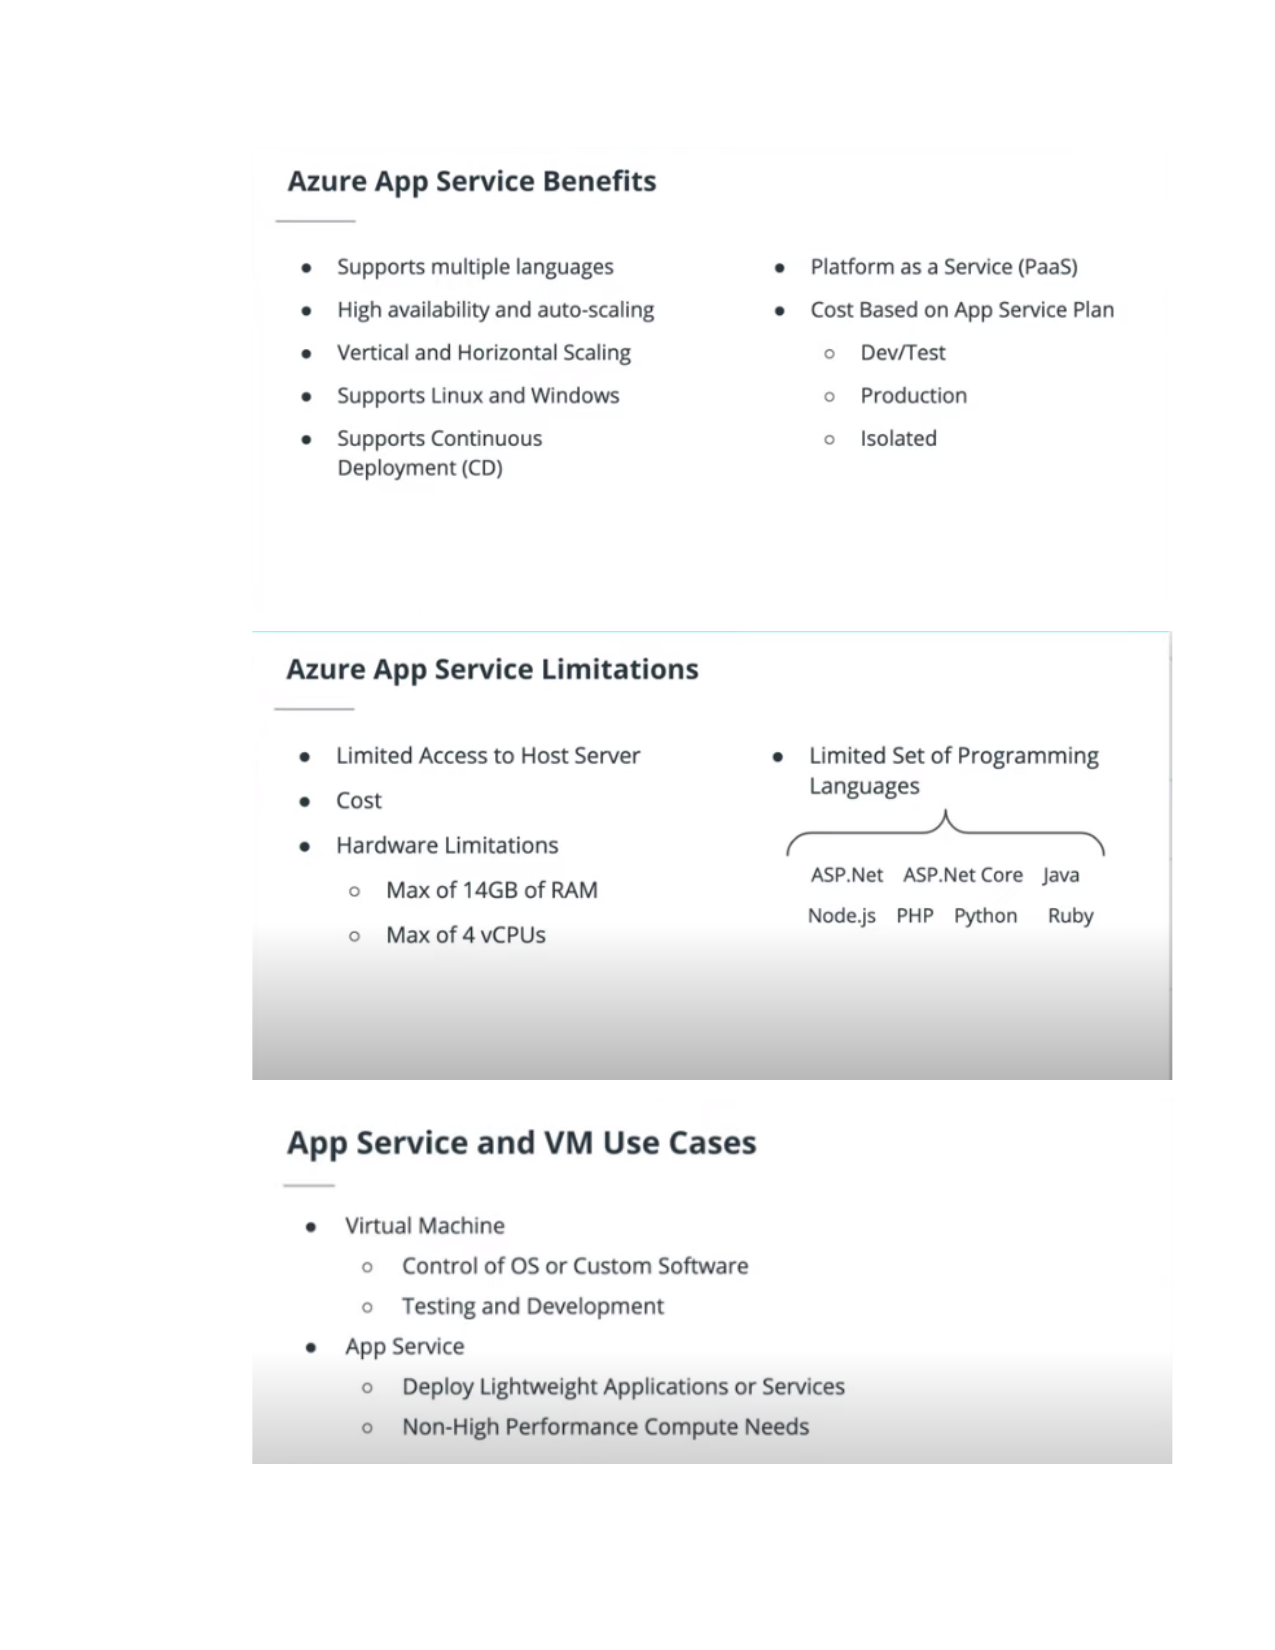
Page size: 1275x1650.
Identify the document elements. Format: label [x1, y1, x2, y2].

picture [252, 147, 1168, 613]
picture [252, 631, 1173, 1080]
picture [252, 1097, 1173, 1464]
